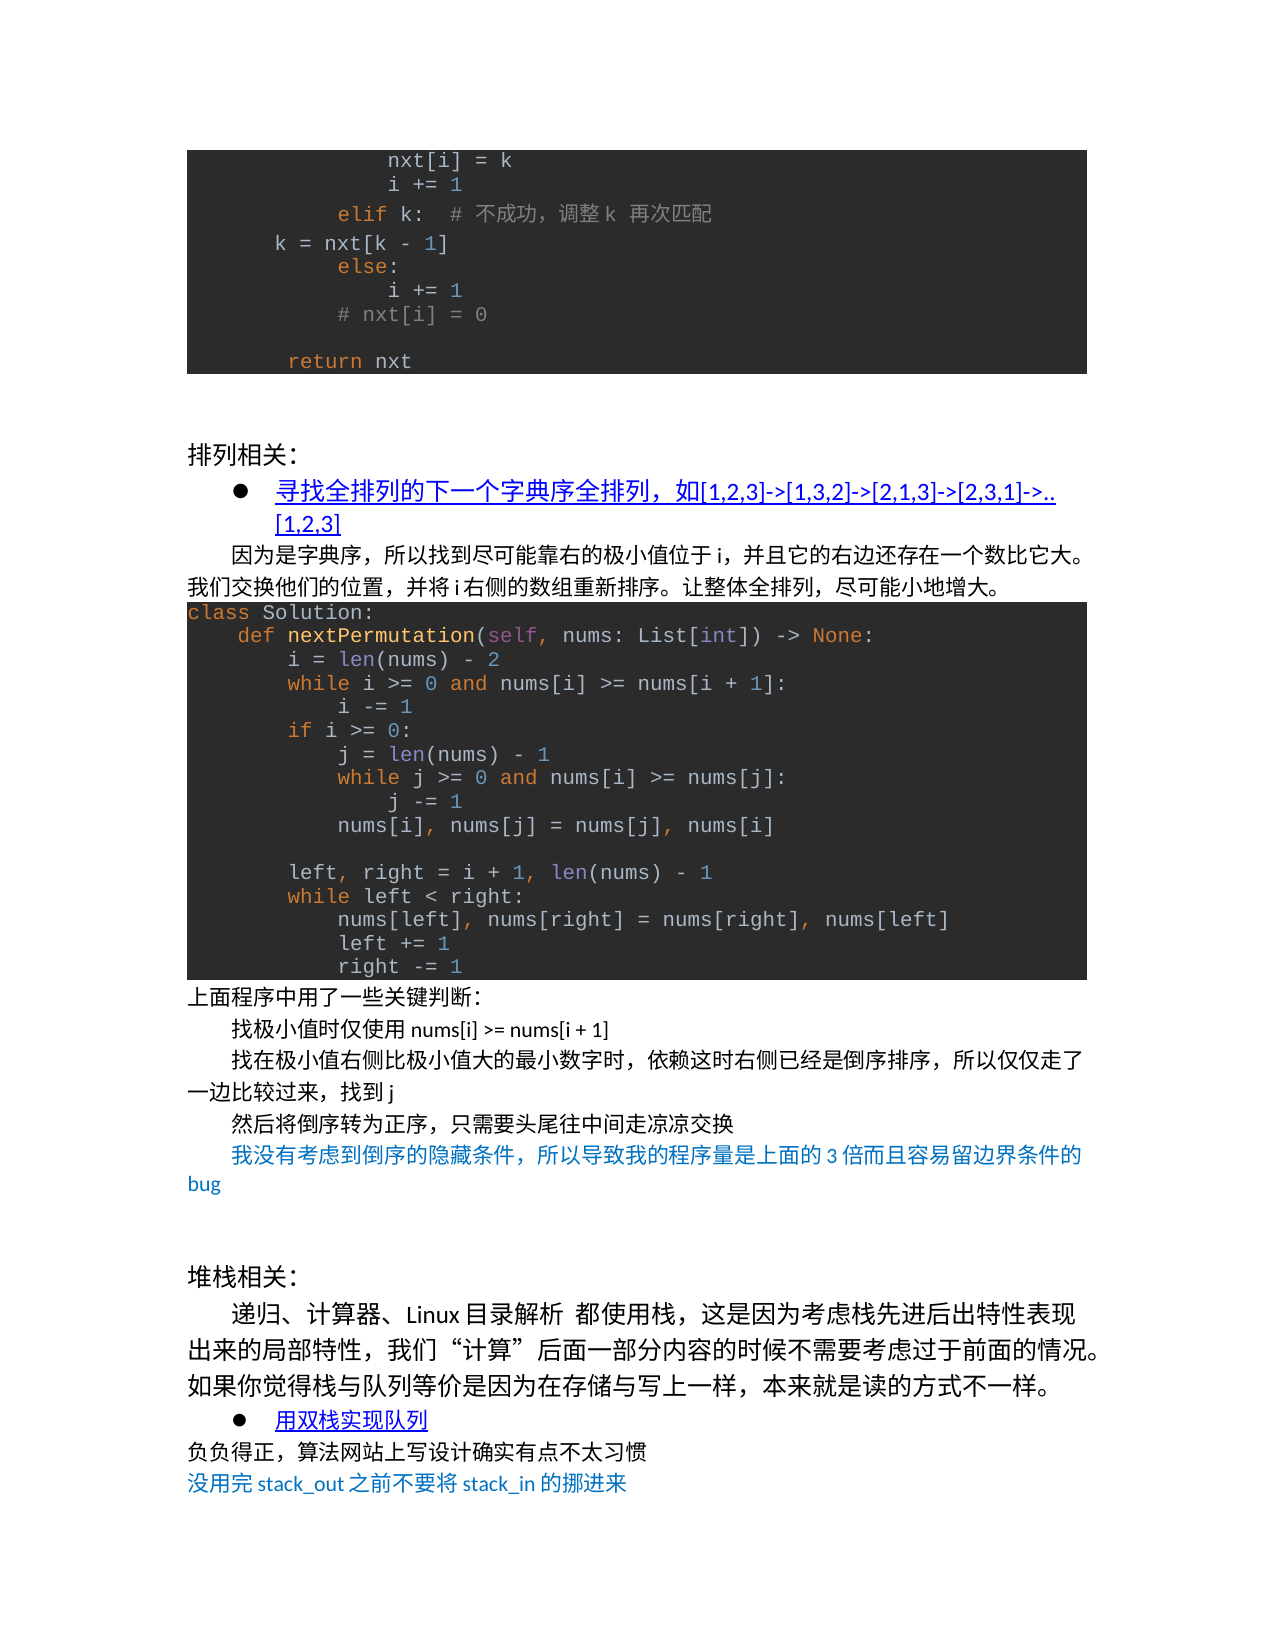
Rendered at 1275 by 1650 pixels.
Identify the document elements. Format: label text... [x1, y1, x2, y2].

text 上面程序中用了一些关键判断： [187, 980, 1087, 1012]
text 找在极小值右侧比极小值大的最小数字时，依赖这时右侧已经是倒序排序，所以仅仅走了一边比较过来，找到j [187, 1043, 1087, 1107]
list 用双栈实现队列 [231, 1403, 1087, 1434]
text 然后将倒序转为正序，只需要头尾往中间走凉凉交换 [187, 1107, 1087, 1138]
text 堆栈相关： [187, 1258, 1087, 1294]
text class Solution: def nextPermutation(self, nums: List[int]) -> None: i = len(nums) - 2 while i >= 0 and nums[i] >= nums[i + 1]: i -= 1 if i >= 0: j = len(nums) - 1 while j >= 0 and nums[i] >= nums[j]: j -= 1 nums[i], nums[j] = nums[j], nums[i] left, right = i + 1, len(nums) - 1 while left < right: nums[left], nums[right] = nums[right], nums[left] left += 1 right -= 1 [187, 602, 1087, 980]
text 递归、计算器、Linux目录解析 都使用栈，这是因为考虑栈先进后出特性表现出来的局部特性，我们“计算”后面一部分内容的时候不需要考虑过于前面的情况。如果你觉得栈与队列等价是因为在存储与写上一样，本来就是读的方式不一样。 [187, 1294, 1087, 1403]
text 没用完stack_out之前不要将stack_in的挪进来 [187, 1466, 1087, 1498]
text 排列相关： [187, 436, 1087, 472]
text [187, 150, 1087, 374]
text 找极小值时仅使用nums[i] >= nums[i + 1] [187, 1012, 1087, 1043]
text 因为是字典序，所以找到尽可能靠右的极小值位于i，并且它的右边还存在一个数比它大。我们交换他们的位置，并将i右侧的数组重新排序。让整体全排列，尽可能小地增大。 [187, 538, 1087, 602]
list 寻找全排列的下一个字典序全排列，如[1,2,3]->[1,3,2]->[2,1,3]->[2,3,1]->..[1,2,3] [231, 472, 1087, 538]
text 负负得正，算法网站上写设计确实有点不太习惯 [187, 1434, 1087, 1466]
text 我没有考虑到倒序的隐藏条件，所以导致我的程序量是上面的3倍而且容易留边界条件的bug [187, 1138, 1087, 1197]
